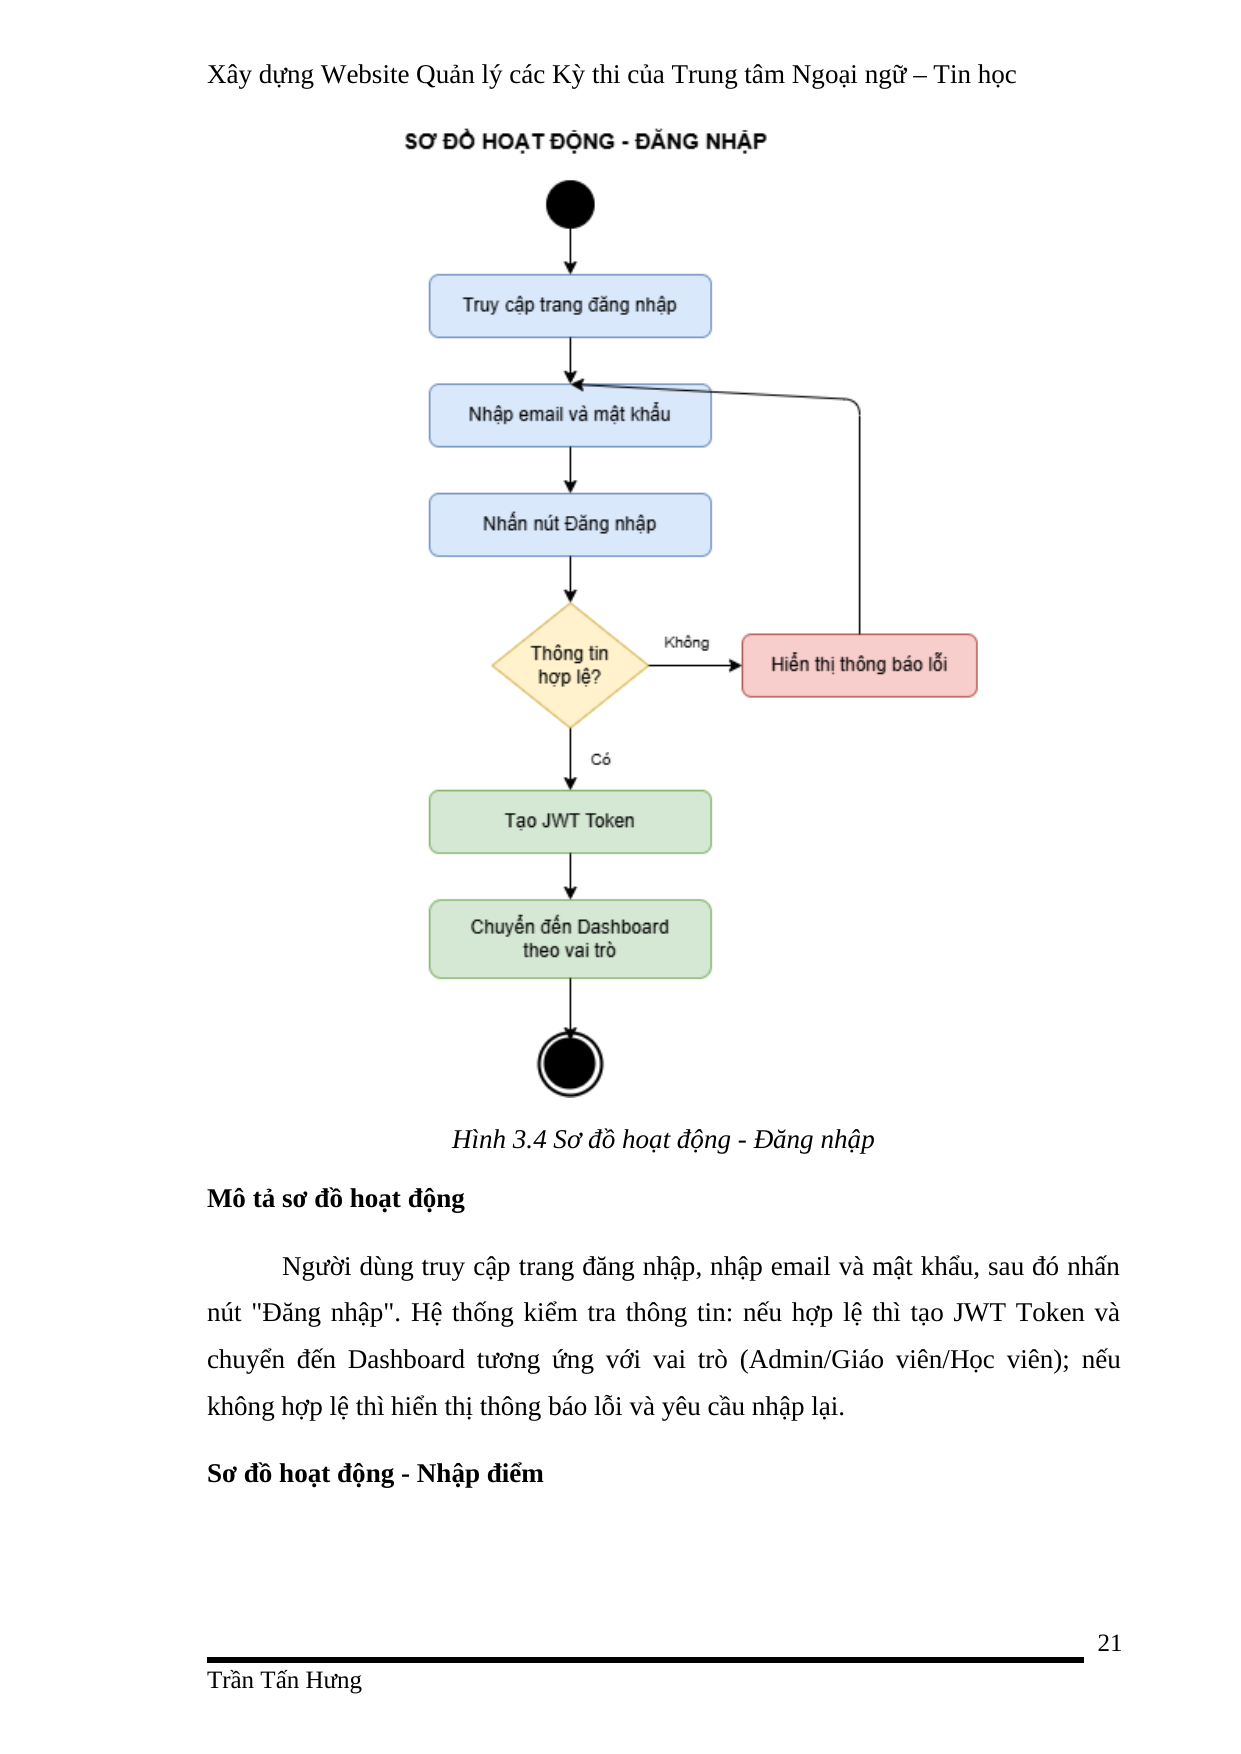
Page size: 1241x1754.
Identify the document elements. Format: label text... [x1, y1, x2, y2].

picture [351, 118, 978, 1098]
text Mô tả sơ đồ hoạt động [207, 1182, 1122, 1213]
text Hình 3.4 Sơ đồ hoạt động - Đăng nhập [207, 1123, 1122, 1154]
text Sơ đồ hoạt động - Nhập điểm [207, 1457, 1122, 1488]
text Người dùng truy cập trang đăng nhập, nhập email và mật khẩu, sau đó nhấn nút "Đăng nhập". Hệ thống kiểm tra thông tin: nếu hợp lệ thì tạo JWT Token và chuyển đến Dashboard tương ứng với vai trò (Admin/Giáo viên/Học viên); nếu không hợp lệ thì hiển thị thông báo lỗi và yêu cầu nhập lại. [207, 1249, 1122, 1421]
